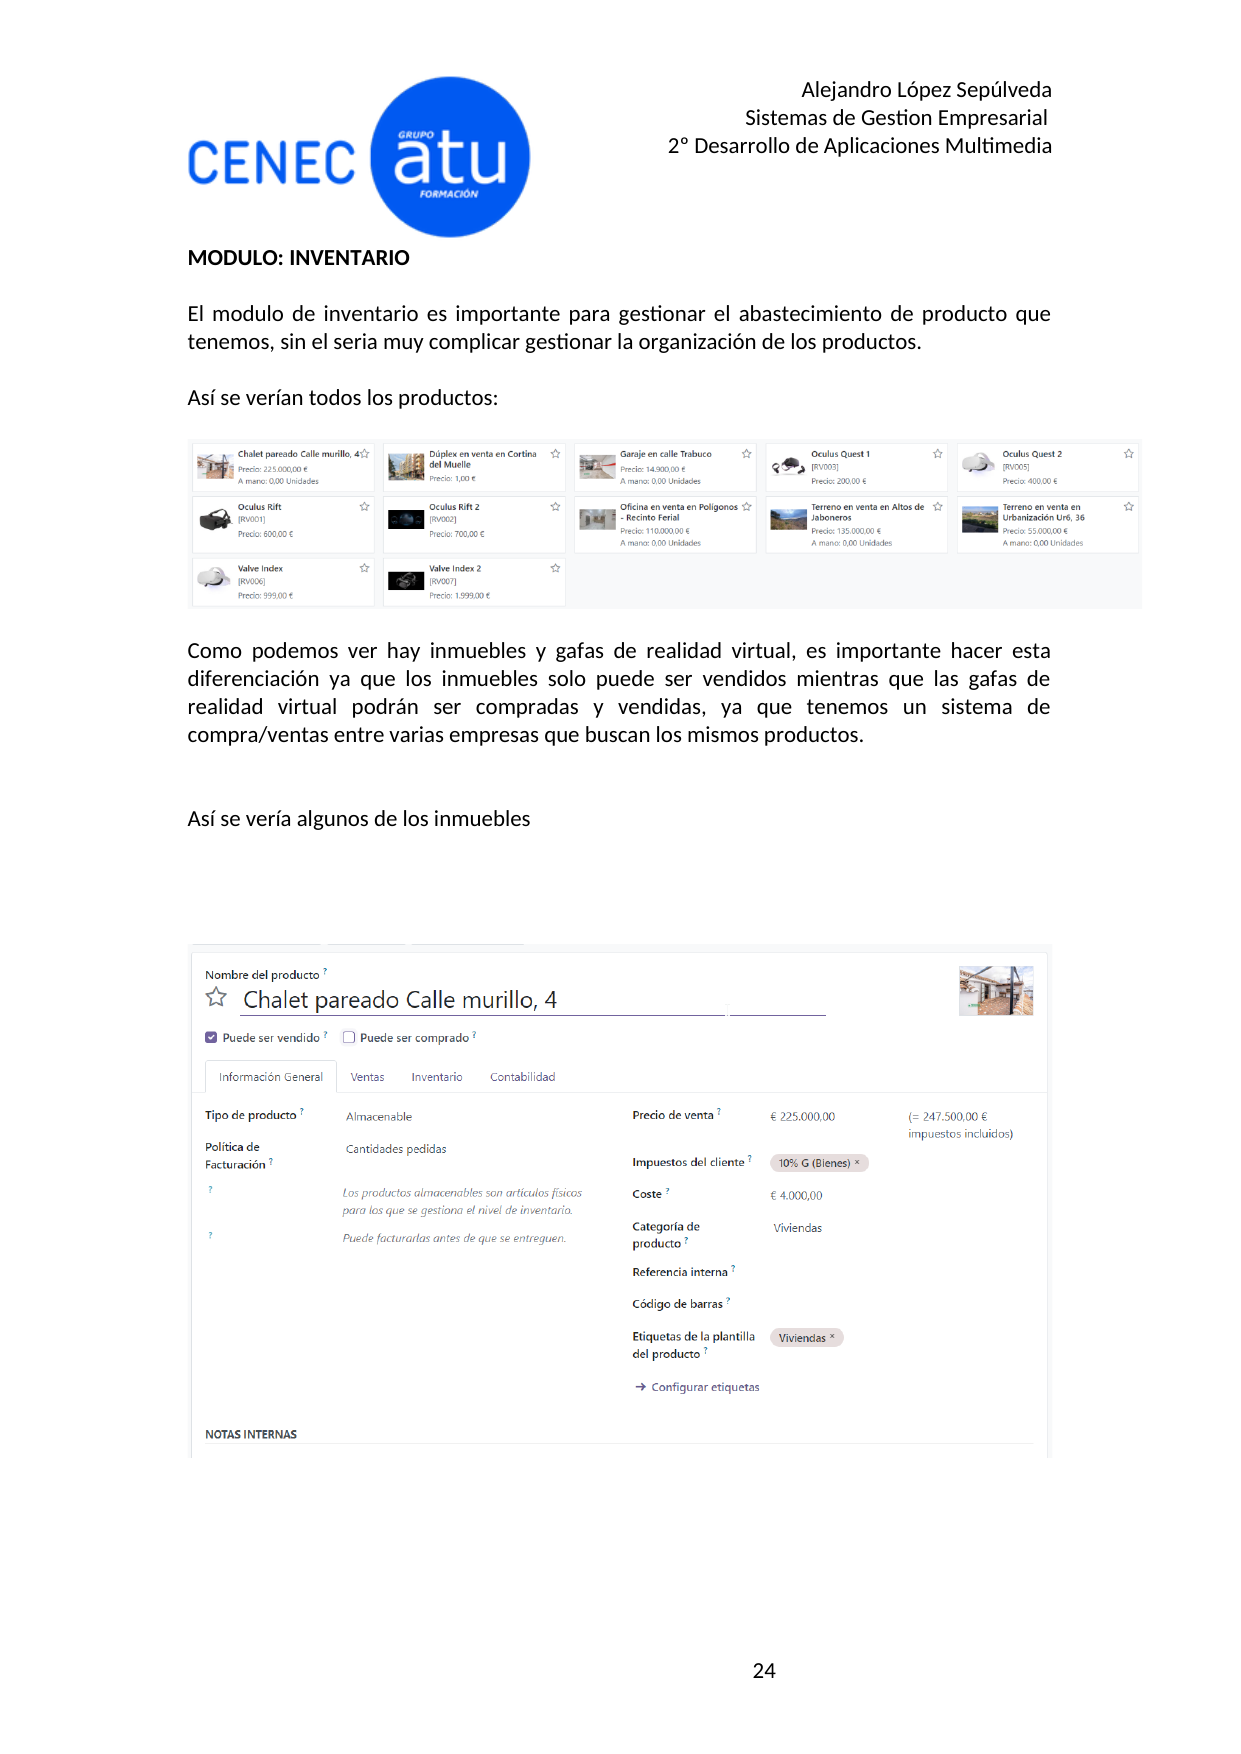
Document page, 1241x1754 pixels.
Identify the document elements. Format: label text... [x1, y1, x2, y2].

text El modulo de inventario es importante para gestionar el abastecimiento de producto que tenemos, sin el seria muy complicar gestionar la organización de los productos. [187, 299, 1053, 355]
text Así se verían todos los productos: [187, 383, 1053, 411]
text Así se vería algunos de los inmuebles [187, 804, 1053, 832]
picture [187, 944, 1053, 1458]
picture [187, 75, 538, 242]
text Como podemos ver hay inmuebles y gafas de realidad virtual, es importante hacer esta diferenciación ya que los inmuebles solo puede ser vendidos mientras que las gafas de realidad virtual podrán ser compradas y vendidas, ya que tenemos un sistema de compra/ventas entre varias empresas que buscan los mismos productos. [187, 636, 1053, 748]
text MODULO: INVENTARIO [187, 243, 1053, 271]
picture [187, 439, 1143, 609]
